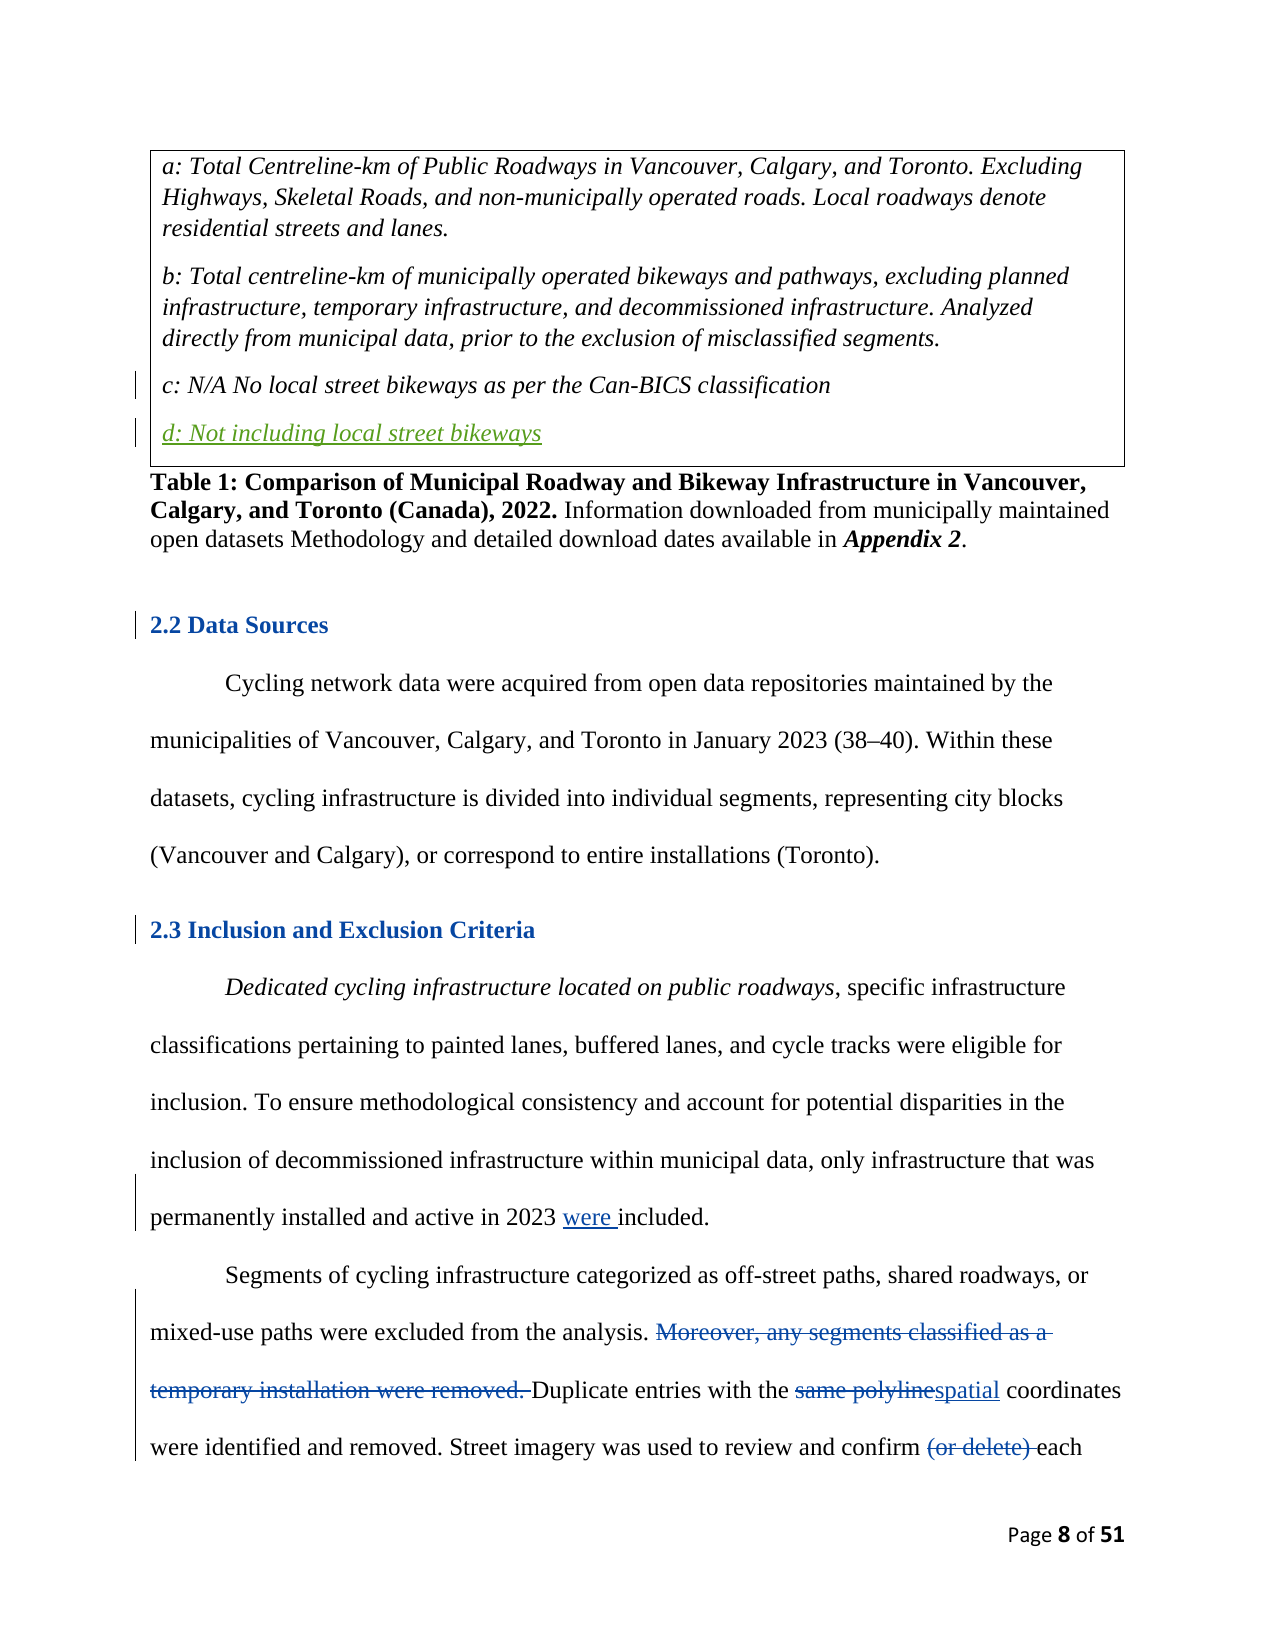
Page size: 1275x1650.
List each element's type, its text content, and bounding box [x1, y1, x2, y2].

text 2.3 Inclusion and Exclusion Criteria [150, 915, 1125, 943]
text 2.2 Data Sources [150, 611, 1125, 639]
text Table 1: Comparison of Municipal Roadway and Bikeway Infrastructure in Vancouver, Calgary, and Toronto (Canada), 2022. Information downloaded from municipally maintained open datasets Methodology and detailed download dates available in Appendix 2. [150, 467, 1125, 553]
text Dedicated cycling infrastructure located on public roadways, specific infrastructure classifications pertaining to painted lanes, buffered lanes, and cycle tracks were eligible for inclusion. To ensure methodological consistency and account for potential disparities in the inclusion of decommissioned infrastructure within municipal data, only infrastructure that was permanently installed and active in 2023 included. [150, 972, 1125, 1231]
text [150, 1260, 1125, 1461]
text Cycling network data were acquired from open data repositories maintained by the municipalities of Vancouver, Calgary, and Toronto in January 2023 (38–40). Within these datasets, cycling infrastructure is divided into individual segments, representing city blocks (Vancouver and Calgary), or correspond to entire installations (Toronto). [150, 668, 1125, 869]
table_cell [151, 151, 1124, 466]
